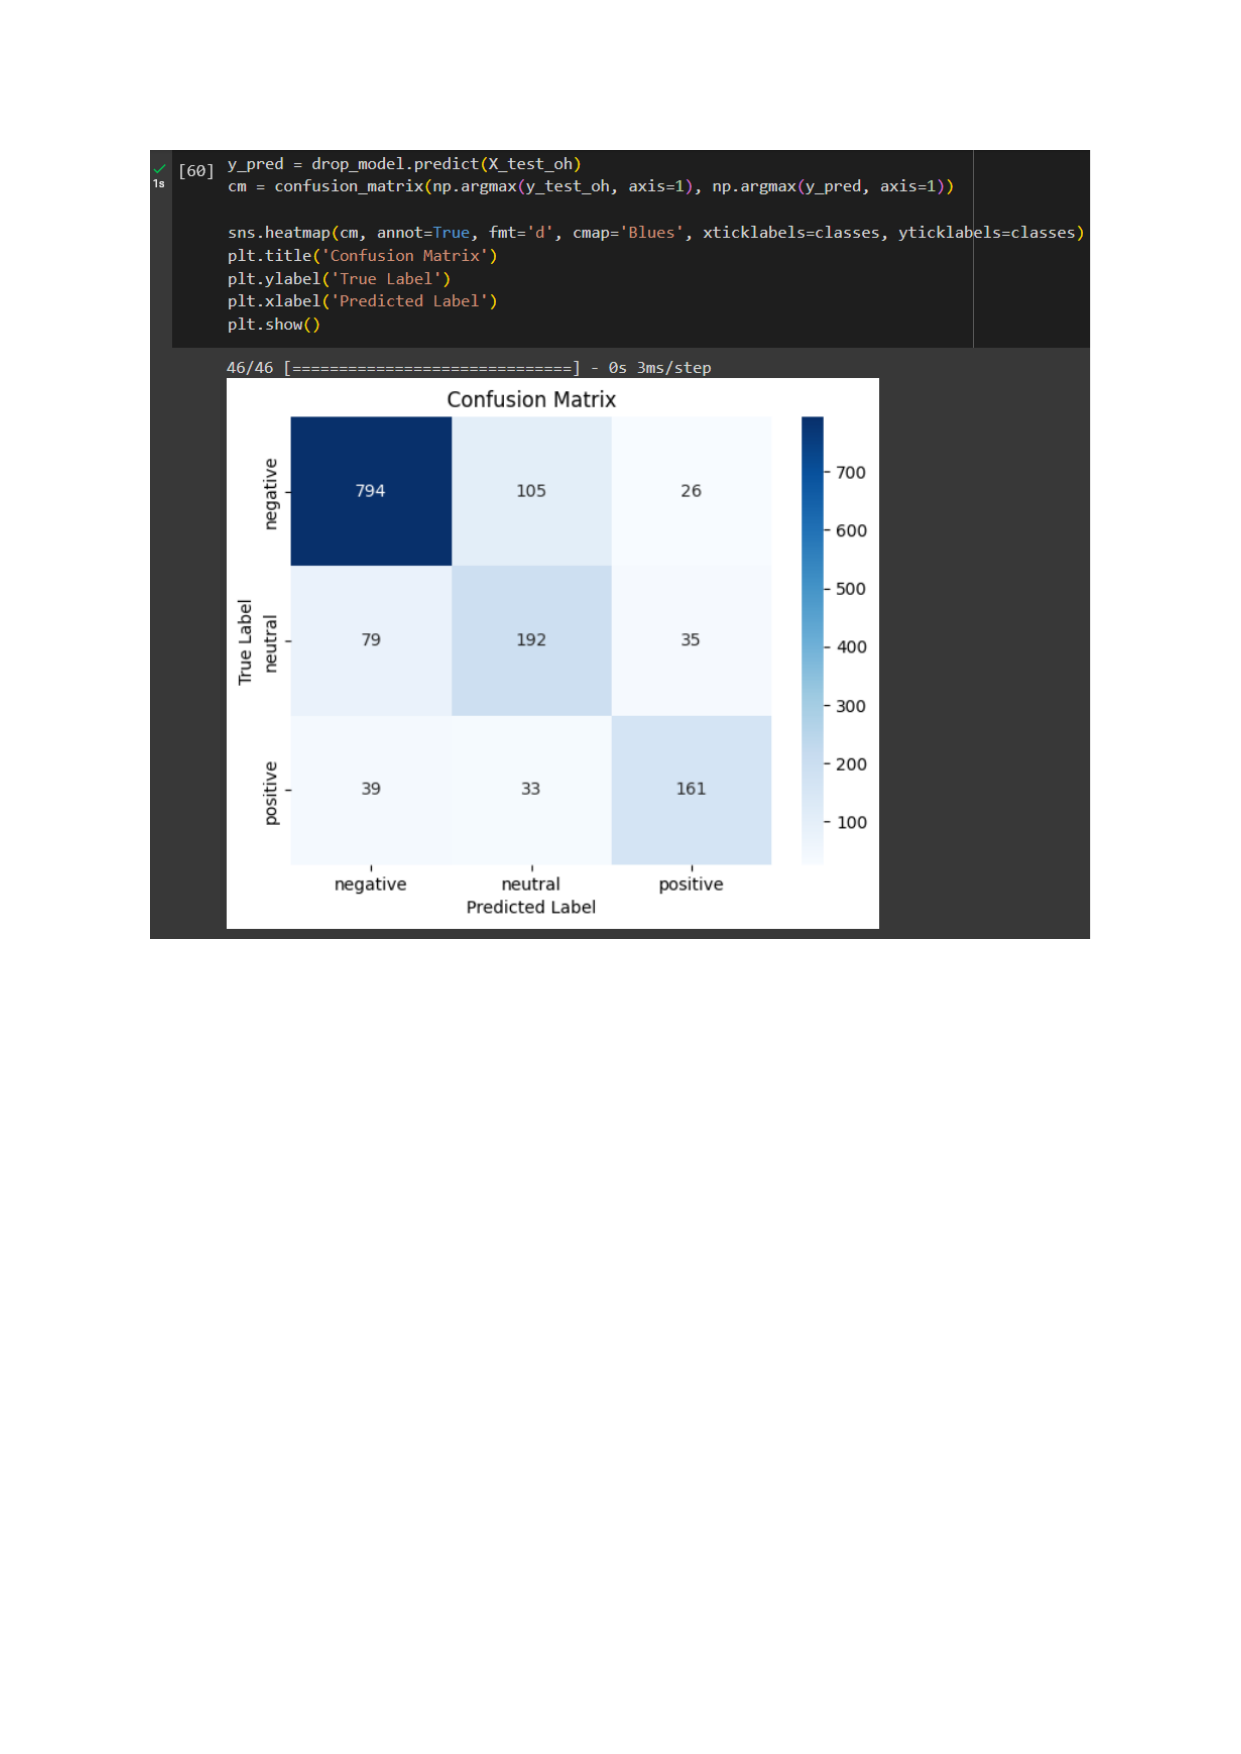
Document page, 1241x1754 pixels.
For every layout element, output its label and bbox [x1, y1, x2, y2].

picture [150, 150, 1091, 939]
